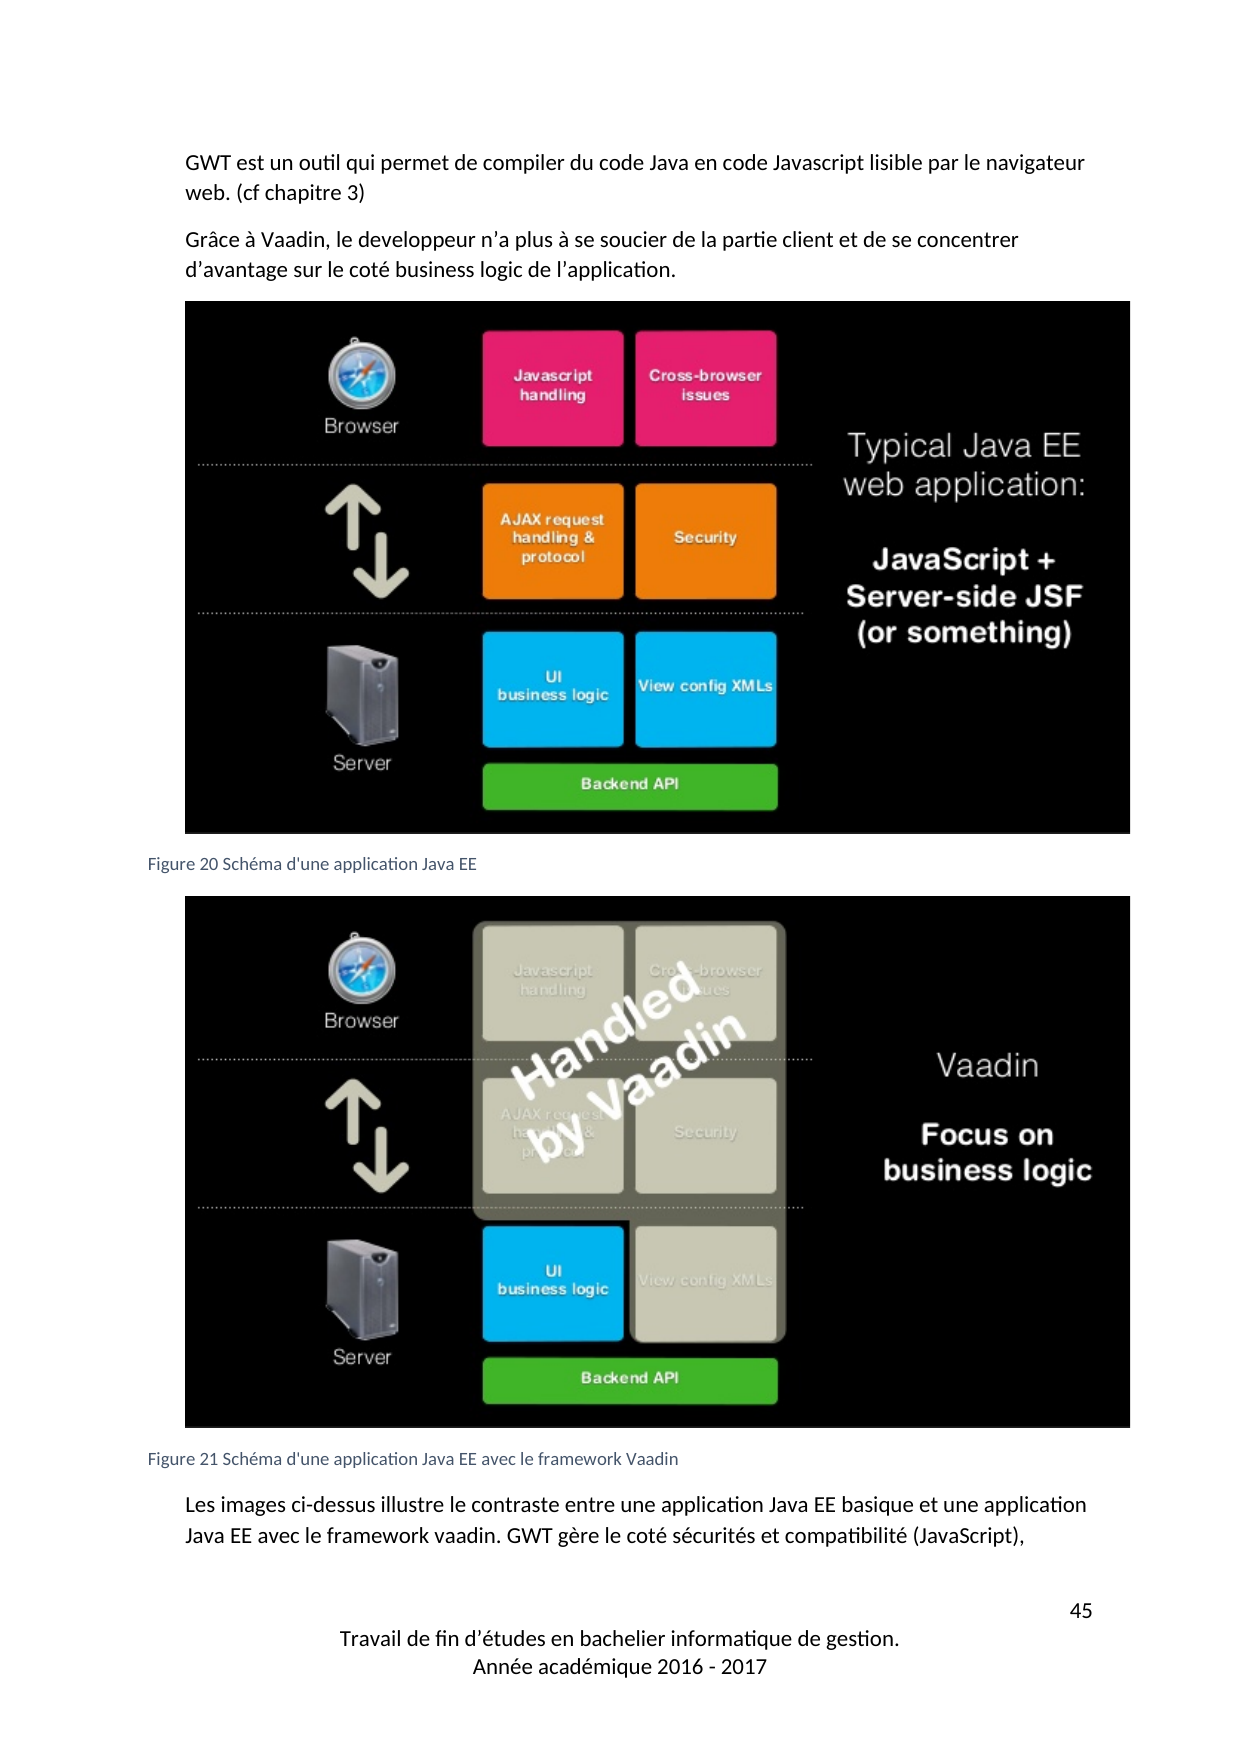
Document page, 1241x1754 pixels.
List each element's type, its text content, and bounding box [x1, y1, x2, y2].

text Figure 21 Schéma d'une application Java EE avec le framework Vaadin [148, 1447, 1093, 1470]
picture [185, 301, 1130, 834]
text Grâce à Vaadin, le developpeur n’a plus à se soucier de la partie client et de se concentrer d’avantage sur le coté business logic de l’application. [185, 225, 1093, 283]
text Figure 20 Schéma d'une application Java EE [148, 852, 1093, 875]
picture [185, 896, 1130, 1428]
text GWT est un outil qui permet de compiler du code Java en code Javascript lisible par le navigateur web. (cf chapitre 3) [185, 148, 1093, 206]
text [185, 1491, 1093, 1549]
